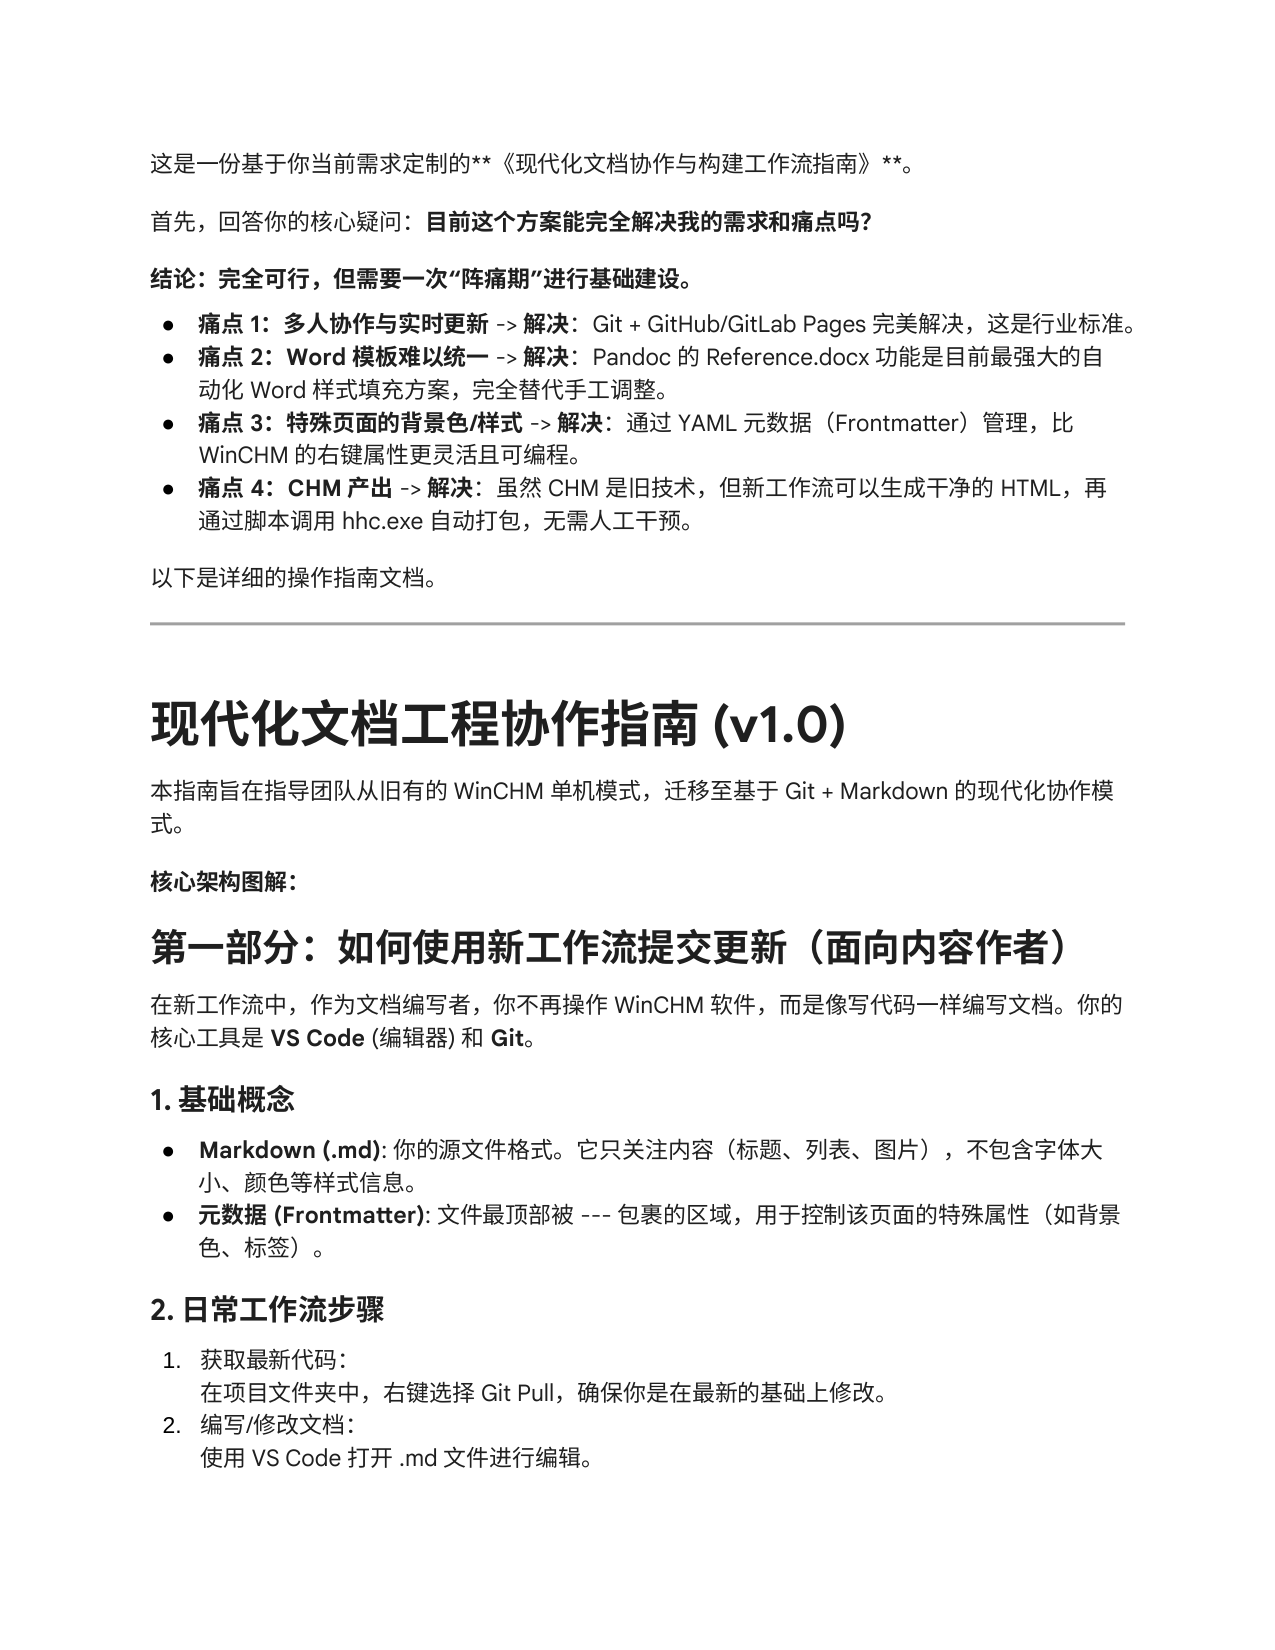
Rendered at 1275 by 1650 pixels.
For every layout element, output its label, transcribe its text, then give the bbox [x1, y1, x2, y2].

text 核心架构图解： [150, 868, 1125, 897]
text 本指南旨在指导团队从旧有的 WinCHM 单机模式，迁移至基于 Git + Markdown 的现代化协作模式。 [150, 777, 1125, 839]
text 在新工作流中，作为文档编写者，你不再操作 WinCHM 软件，而是像写代码一样编写文档。你的核心工具是 VS Code (编辑器) 和 Git。 [150, 992, 1125, 1053]
list 痛点 2：Word 模板难以统一 -> 解决：Pandoc 的 Reference.docx 功能是目前最强大的自动化 Word 样式填充方案，完全替代手工调整。 [161, 343, 1125, 405]
list 元数据 (Frontmatter): 文件最顶部被 --- 包裹的区域，用于控制该页面的特殊属性（如背景色、标签）。 [161, 1202, 1125, 1263]
list 痛点 3：特殊页面的背景色/样式 -> 解决：通过 YAML 元数据（Frontmatter）管理，比 WinCHM 的右键属性更灵活且可编程。 [161, 409, 1125, 470]
text 首先，回答你的核心疑问：目前这个方案能完全解决我的需求和痛点吗？ [150, 208, 1125, 236]
text 这是一份基于你当前需求定制的**《现代化文档协作与构建工作流指南》**。 [150, 150, 1125, 179]
subtitle 2. 日常工作流步骤 [150, 1292, 1125, 1329]
list 痛点 1：多人协作与实时更新 -> 解决：Git + GitHub/GitLab Pages 完美解决，这是行业标准。 [161, 311, 1125, 339]
list 编写/修改文档： 使用 VS Code 打开 .md 文件进行编辑。 [162, 1412, 1125, 1473]
text 结论：完全可行，但需要一次“阵痛期”进行基础建设。 [150, 265, 1125, 294]
subtitle 现代化文档工程协作指南 (v1.0) [150, 626, 1125, 756]
subtitle 1. 基础概念 [150, 1082, 1125, 1119]
list 获取最新代码： 在项目文件夹中，右键选择 Git Pull，确保你是在最新的基础上修改。 [162, 1346, 1125, 1408]
list Markdown (.md): 你的源文件格式。它只关注内容（标题、列表、图片），不包含字体大小、颜色等样式信息。 [161, 1136, 1125, 1198]
subtitle 第一部分：如何使用新工作流提交更新（面向内容作者） [150, 926, 1125, 973]
list 痛点 4：CHM 产出 -> 解决：虽然 CHM 是旧技术，但新工作流可以生成干净的 HTML，再通过脚本调用 hhc.exe 自动打包，无需人工干预。 [161, 474, 1125, 536]
text 以下是详细的操作指南文档。 [150, 564, 1125, 593]
